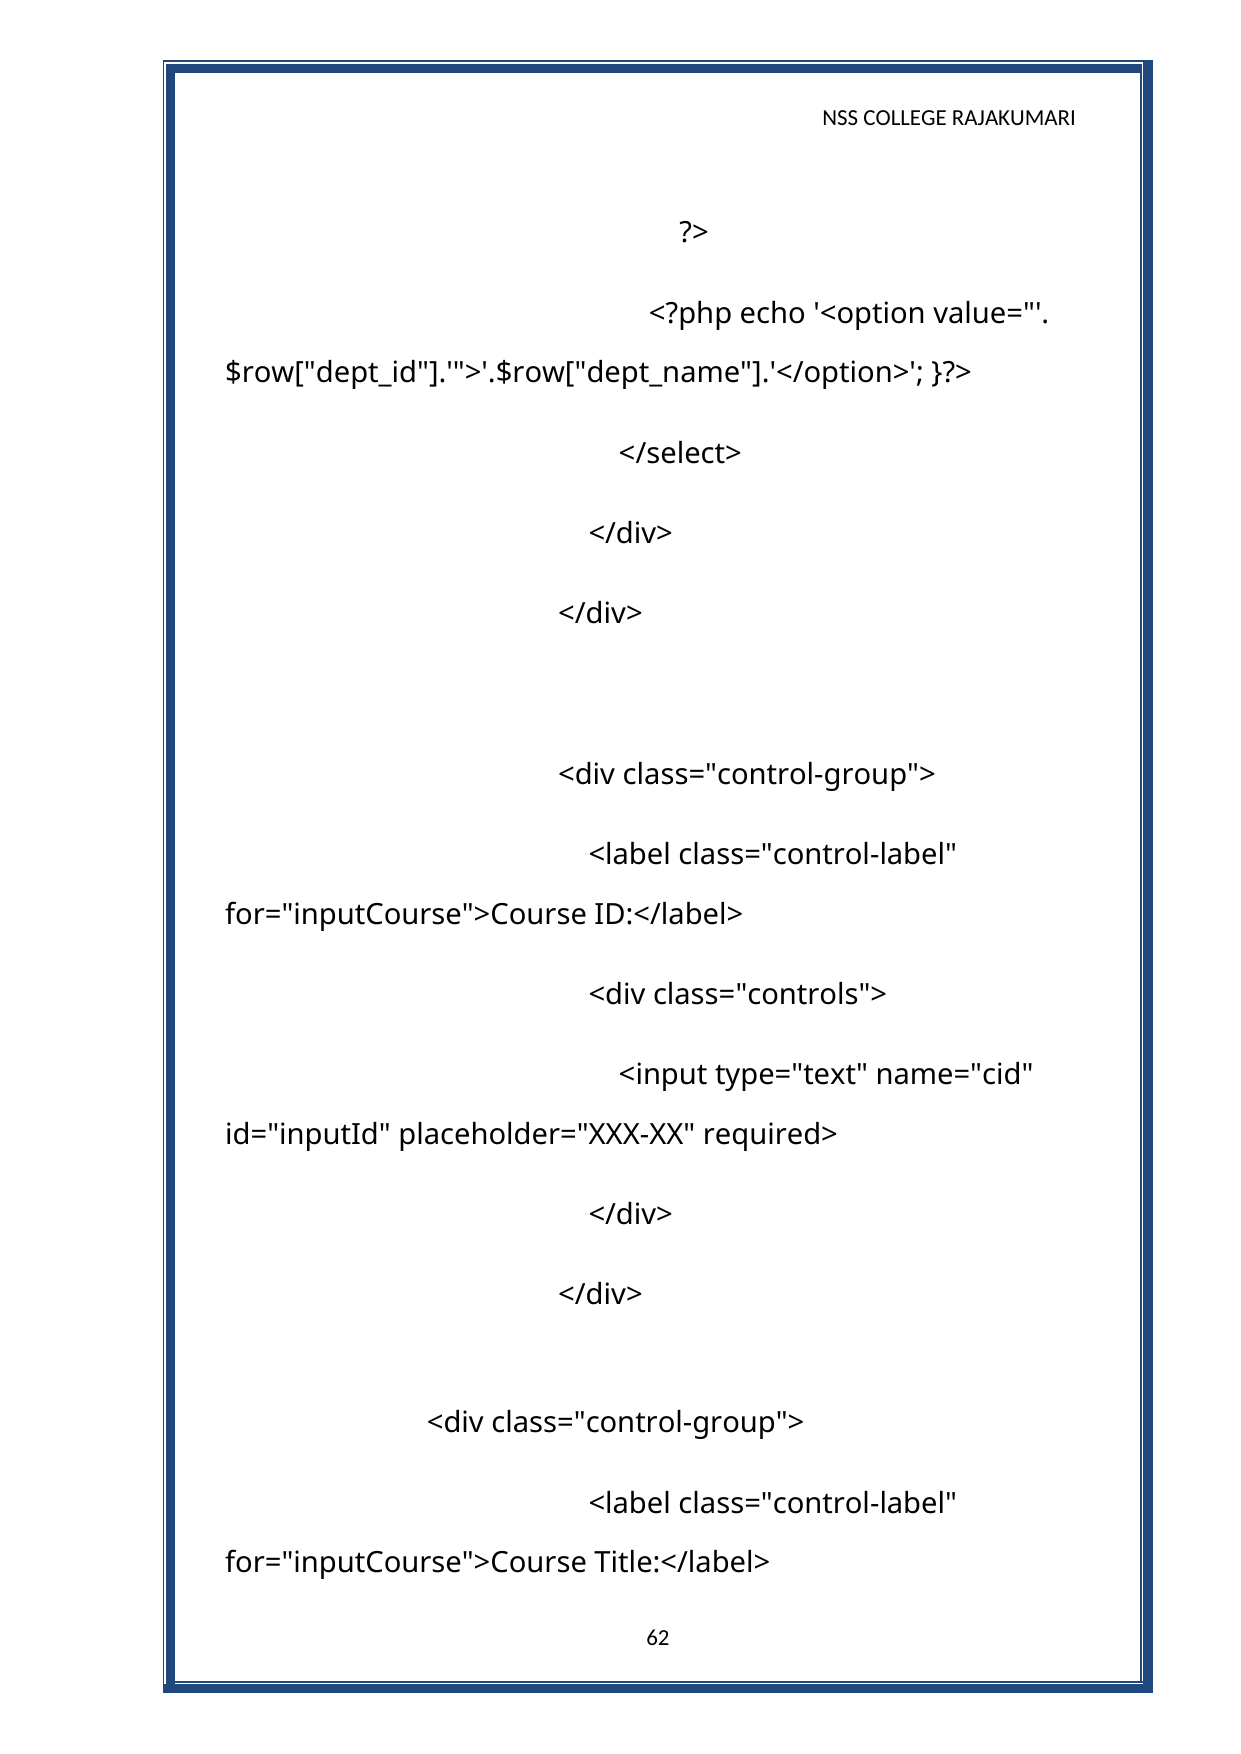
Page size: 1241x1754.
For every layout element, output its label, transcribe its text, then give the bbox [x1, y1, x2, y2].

text <div class="control-group"> [225, 753, 1090, 793]
text <label class="control-label" for="inputCourse">Course ID:</label> [225, 833, 1090, 933]
text </select> [225, 432, 1090, 472]
text ?> [225, 212, 1090, 251]
text <div class="controls"> [225, 973, 1090, 1013]
text </div> [225, 592, 1090, 632]
text </div> [225, 1274, 1090, 1313]
text <input type="text" name="cid" id="inputId" placeholder="XXX-XX" required> [225, 1053, 1090, 1153]
text <label class="control-label" for="inputCourse">Course Title:</label> [225, 1482, 1090, 1581]
text <?php echo '<option value="'.$row["dept_id"].'">'.$row["dept_name"].'</option>'; }?> [225, 292, 1090, 391]
text </div> [225, 512, 1090, 552]
text </div> [225, 1193, 1090, 1233]
text <div class="control-group"> [225, 1354, 1090, 1441]
